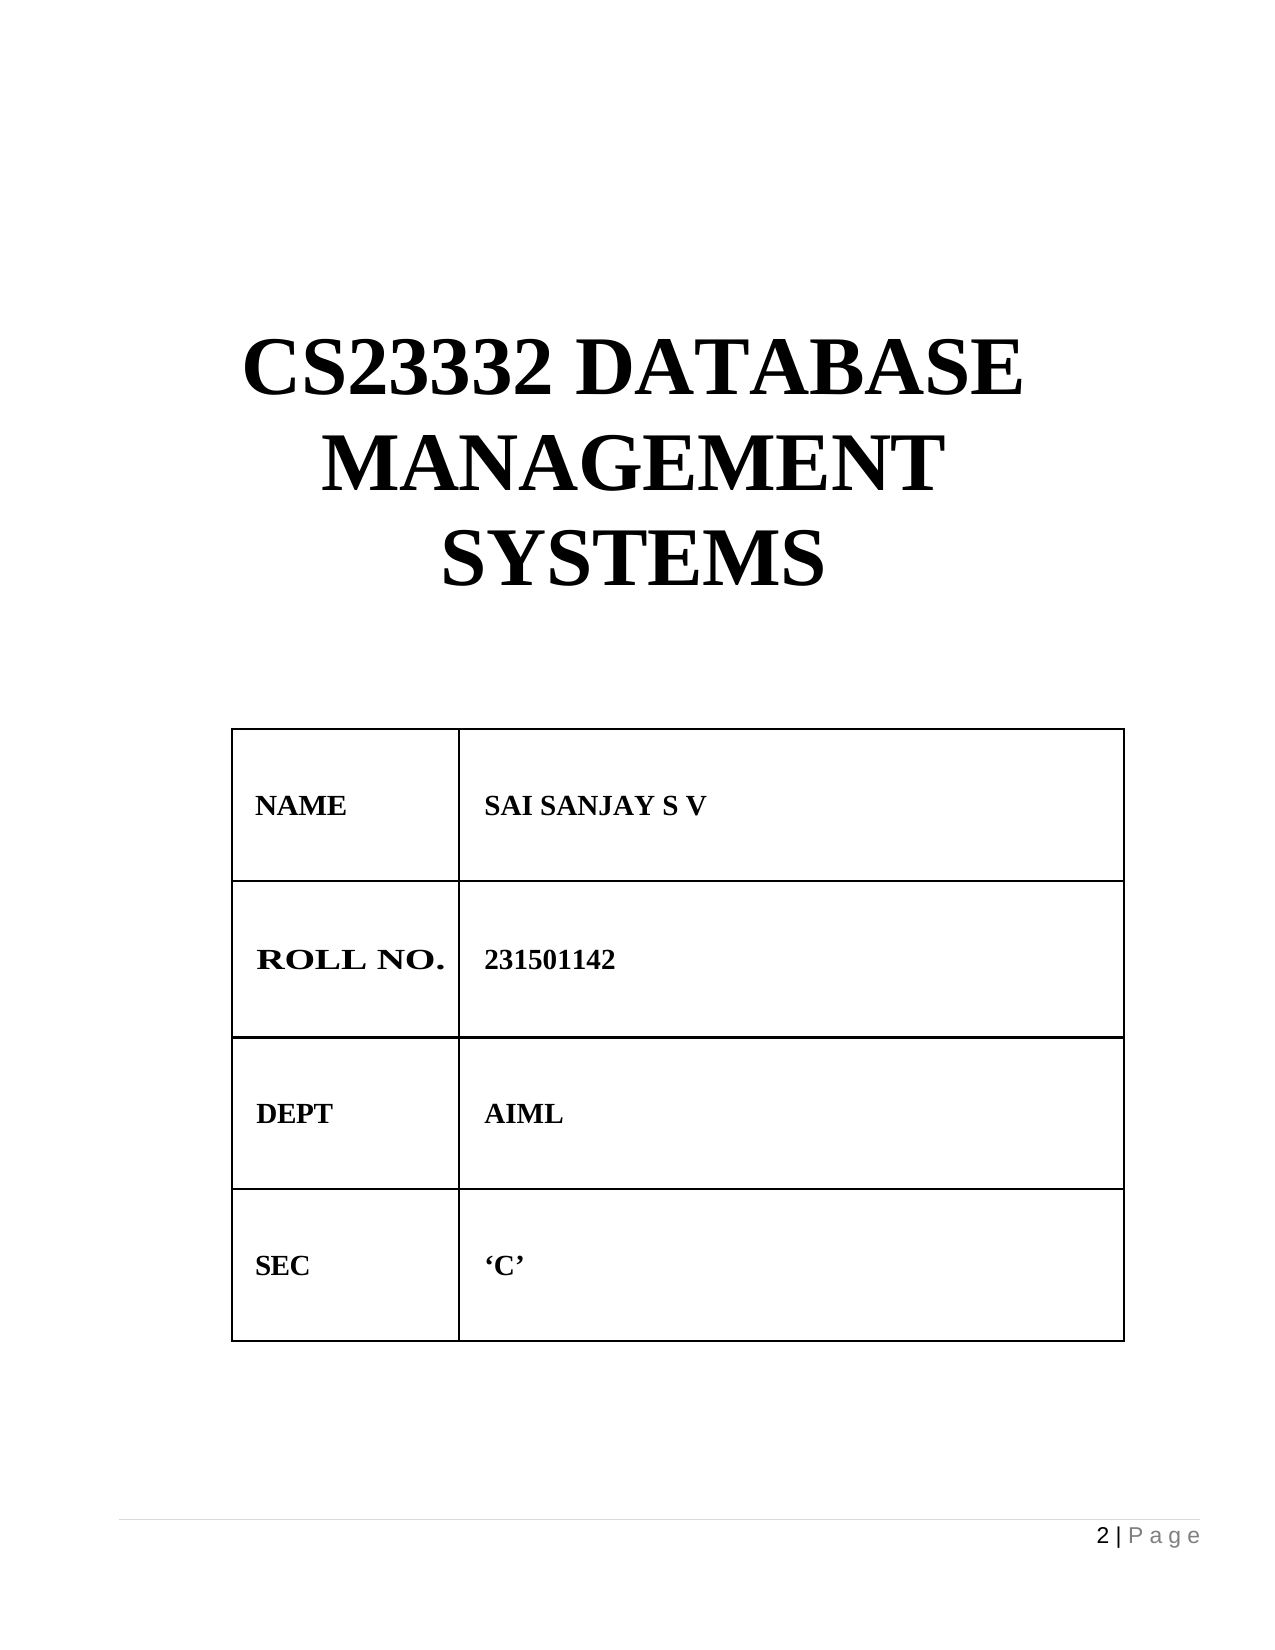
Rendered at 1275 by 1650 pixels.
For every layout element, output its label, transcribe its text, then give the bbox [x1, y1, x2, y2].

table_cell ROLL NO. [233, 882, 458, 1036]
table_cell AIML [460, 1039, 1123, 1188]
table_cell SEC [233, 1190, 458, 1340]
table_cell ‘C’ [460, 1190, 1123, 1340]
table_cell DEPT [233, 1039, 458, 1188]
table_header SAI SANJAY S V [460, 730, 1123, 880]
table_cell 231501142 [460, 882, 1123, 1036]
table_header NAME [233, 730, 458, 880]
text CS23332 DATABASE MANAGEMENT SYSTEMS [119, 316, 1149, 604]
